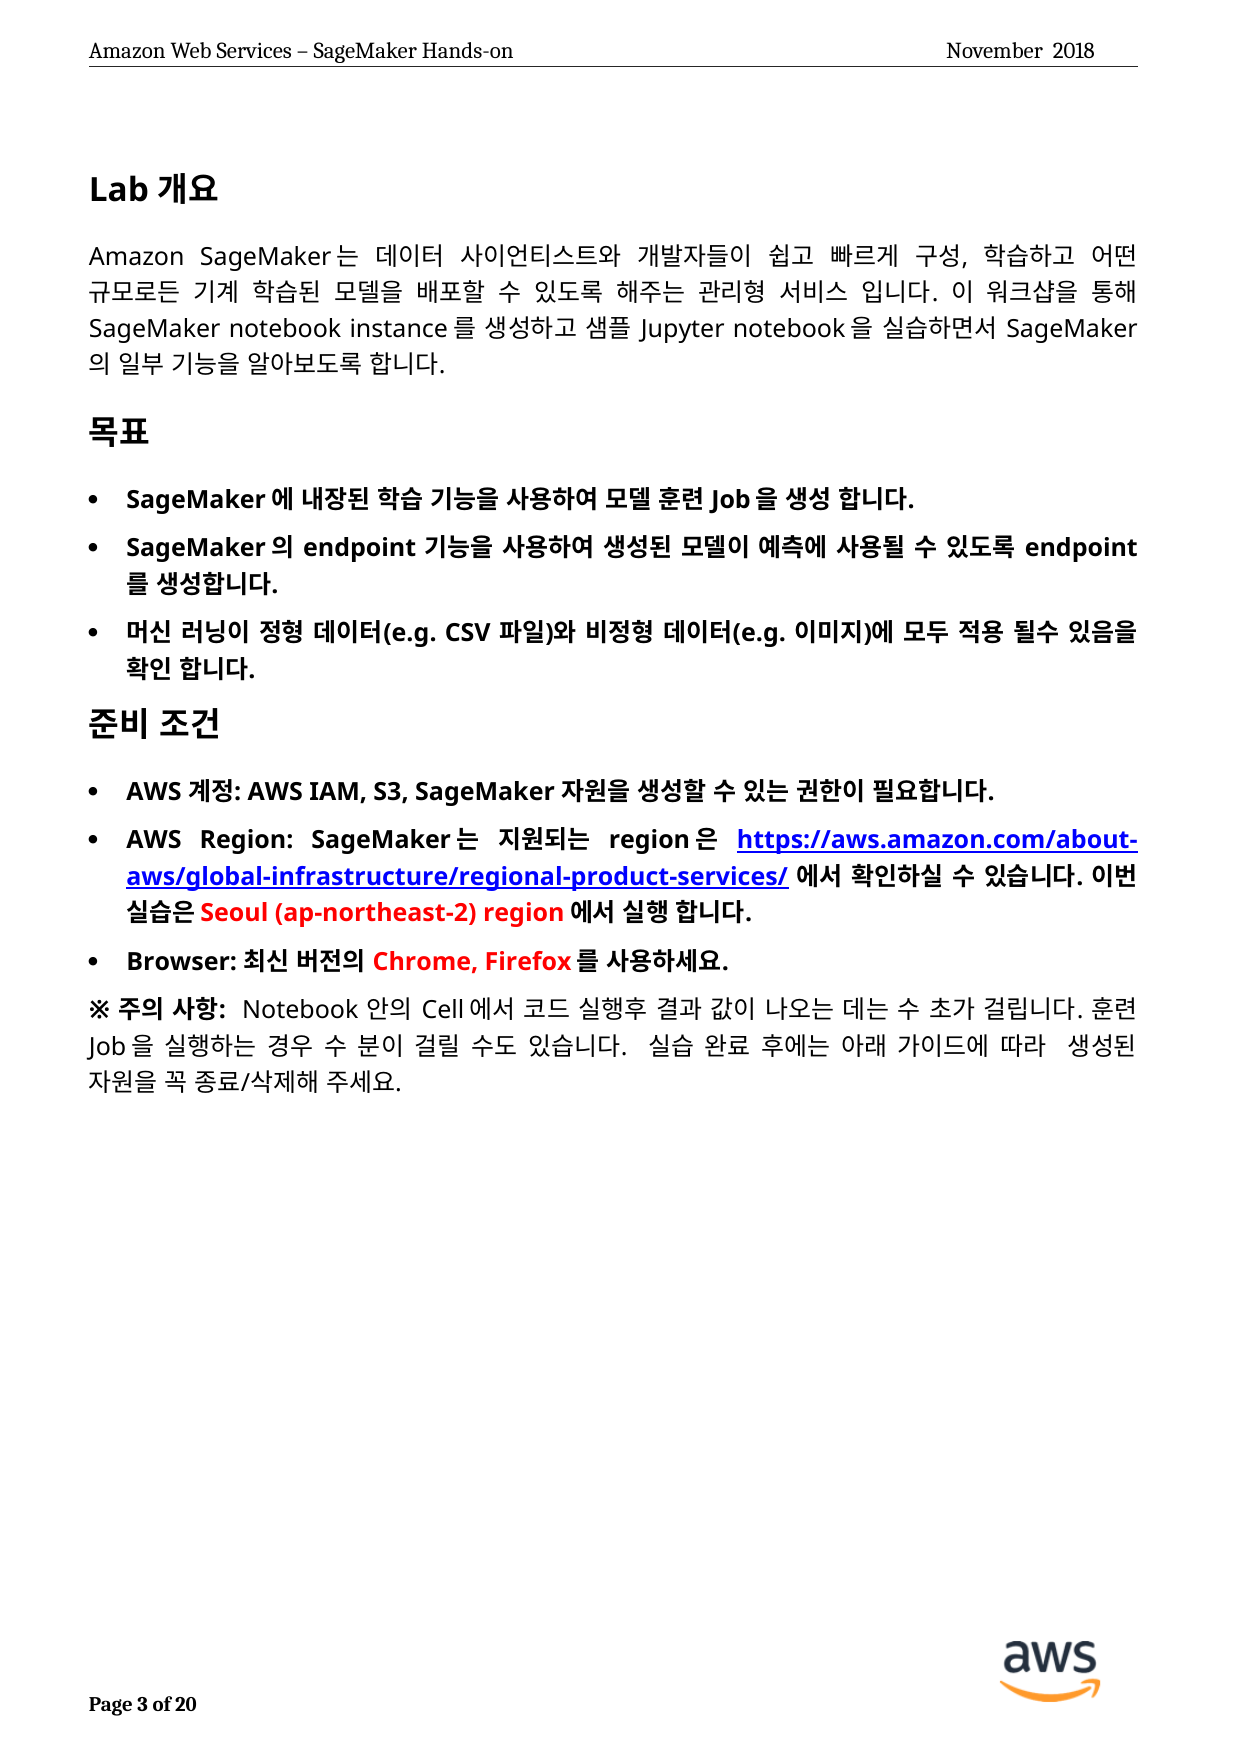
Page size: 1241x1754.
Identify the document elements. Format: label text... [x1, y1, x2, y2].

text Amazon SageMaker는 데이터 사이언티스트와 개발자들이 쉽고 빠르게 구성, 학습하고 어떤 규모로든 기계 학습된 모델을 배포할 수 있도록 해주는 관리형 서비스 입니다. 이 워크샵을 통해 SageMaker notebook instance를 생성하고 샘플 Jupyter notebook을 실습하면서 SageMaker의 일부 기능을 알아보도록 합니다. [89, 236, 1138, 381]
text SageMaker에 내장된 학습 기능을 사용하여 모델 훈련 Job을 생성 합니다. [89, 479, 1138, 515]
subtitle Lab 개요 [89, 162, 1138, 211]
text 머신 러닝이 정형 데이터(e.g. CSV 파일)와 비정형 데이터(e.g. 이미지)에 모두 적용 될수 있음을 확인 합니다. [89, 613, 1138, 685]
text SageMaker의 endpoint 기능을 사용하여 생성된 모델이 예측에 사용될 수 있도록 endpoint를 생성합니다. [89, 528, 1138, 600]
text Browser: 최신 버전의 Chrome, Firefox를 사용하세요. [89, 941, 1138, 977]
text AWS 계정: AWS IAM, S3, SageMaker 자원을 생성할 수 있는 권한이 필요합니다. [89, 771, 1138, 807]
text AWS Region: SageMaker는 지원되는 region은 https://aws.amazon.com/about-aws/global-infrastructure/regional-product-services/ 에서 확인하실 수 있습니다. 이번 실습은Seoul (ap-northeast-2) region에서 실행 합니다. [89, 820, 1138, 929]
subtitle 준비 조건 [89, 698, 1138, 746]
text ※ 주의 사항: Notebook 안의 Cell에서 코드 실행후 결과 값이 나오는 데는 수 초가 걸립니다. 훈련 Job을 실행하는 경우 수 분이 걸릴 수도 있습니다. 실습 완료 후에는 아래 가이드에 따라 생성된 자원을 꼭 종료/삭제해 주세요. [89, 990, 1138, 1099]
picture [989, 1630, 1108, 1712]
subtitle 목표 [89, 406, 1138, 454]
